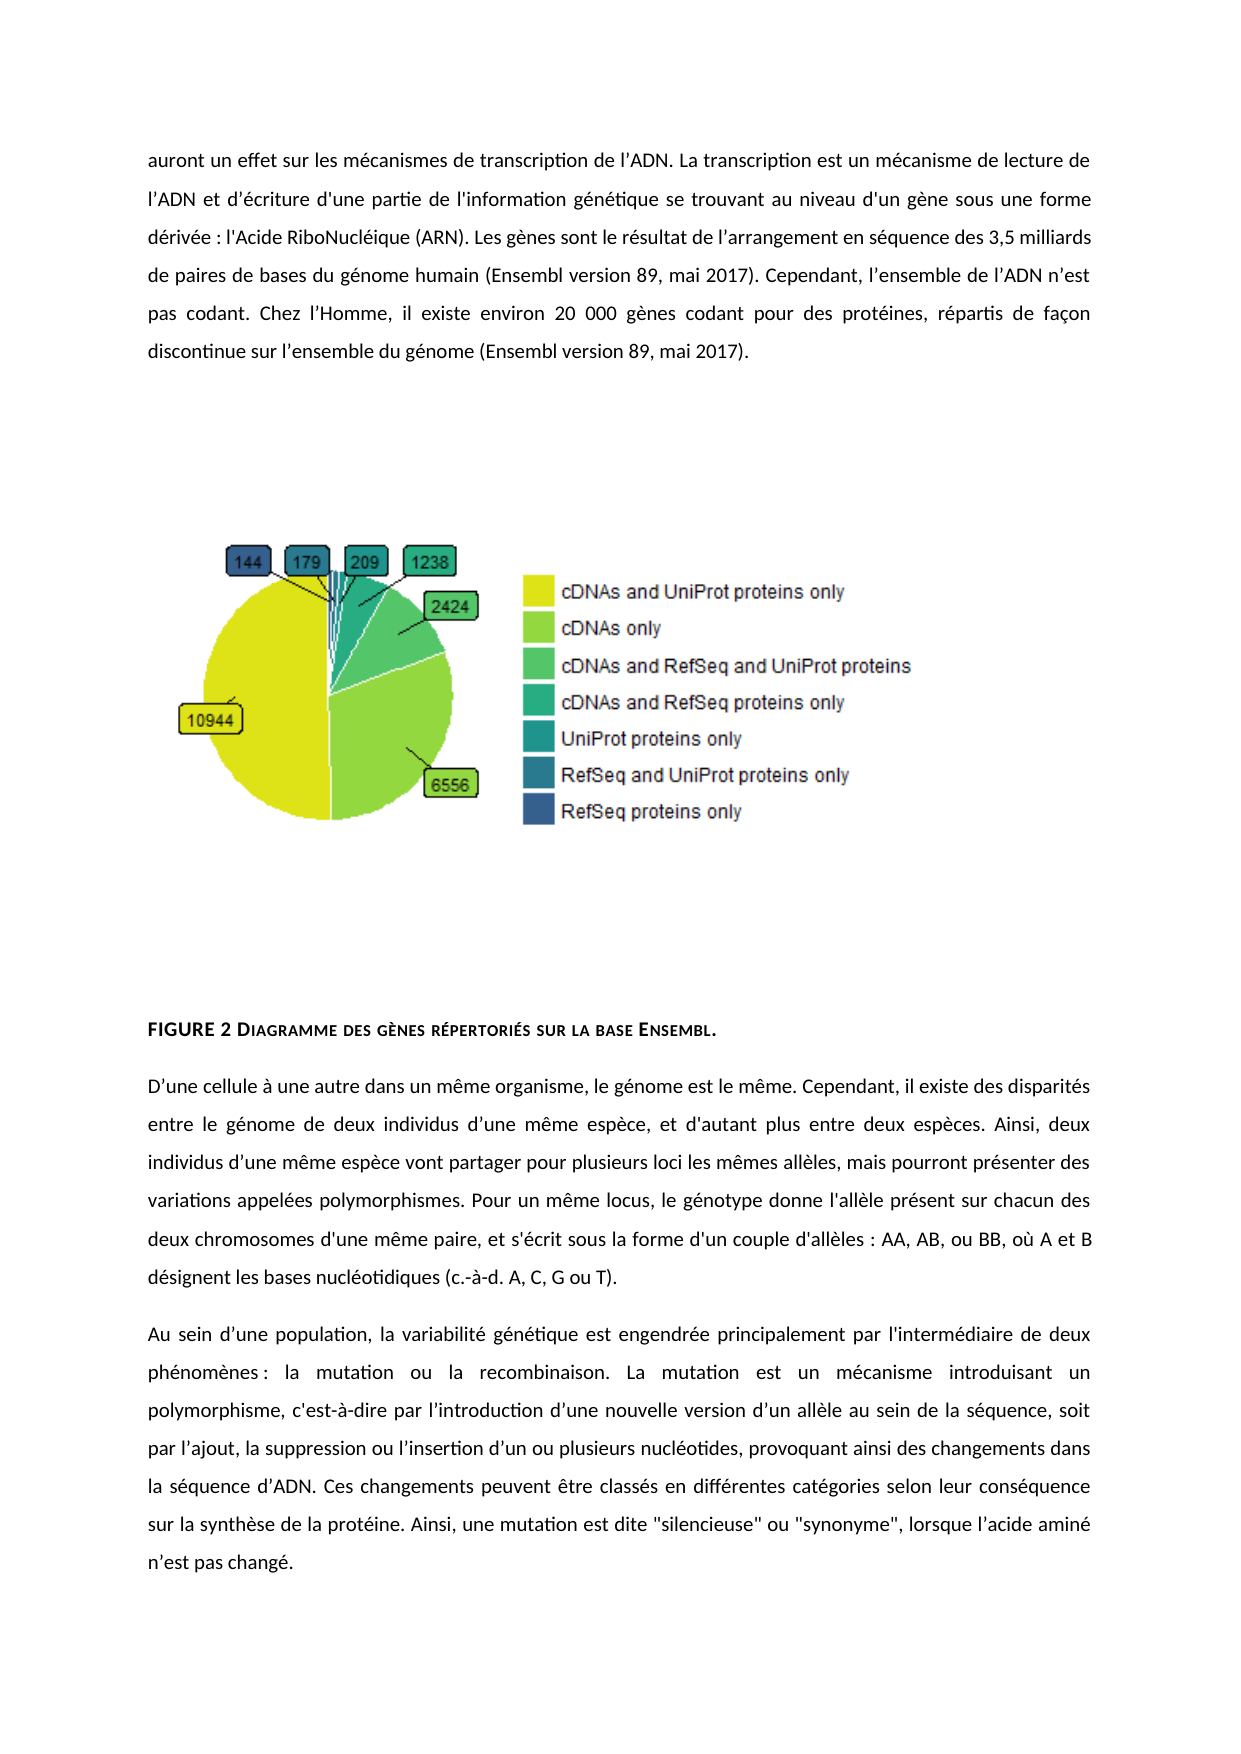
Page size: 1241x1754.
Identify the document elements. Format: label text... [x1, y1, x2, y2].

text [148, 148, 1093, 364]
text Au sein d’une population, la variabilité génétique est engendrée principalement par l'intermédiaire de deux phénomènes : la mutation ou la recombinaison. La mutation est un mécanisme introduisant un polymorphisme, c'est-à-dire par l’introduction d’une nouvelle version d’un allèle au sein de la séquence, soit par l’ajout, la suppression ou l’insertion d’un ou plusieurs nucléotides, provoquant ainsi des changements dans la séquence d’ADN. Ces changements peuvent être classés en différentes catégories selon leur conséquence sur la synthèse de la protéine. Ainsi, une mutation est dite "silencieuse" ou "synonyme", lorsque l’acide aminé n’est pas changé. [148, 1321, 1093, 1575]
text FIGURE 2 Diagramme des gènes répertoriés sur la base Ensembl. [148, 1016, 1093, 1042]
text D’une cellule à une autre dans un même organisme, le génome est le même. Cependant, il existe des disparités entre le génome de deux individus d’une même espèce, et d'autant plus entre deux espèces. Ainsi, deux individus d’une même espèce vont partager pour plusieurs loci les mêmes allèles, mais pourront présenter des variations appelées polymorphismes. Pour un même locus, le génotype donne l'allèle présent sur chacun des deux chromosomes d'une même paire, et s'écrit sous la forme d'un couple d'allèles : AA, AB, ou BB, où A et B désignent les bases nucléotidiques (c.-à-d. A, C, G ou T). [148, 1073, 1093, 1289]
picture [166, 395, 925, 1002]
